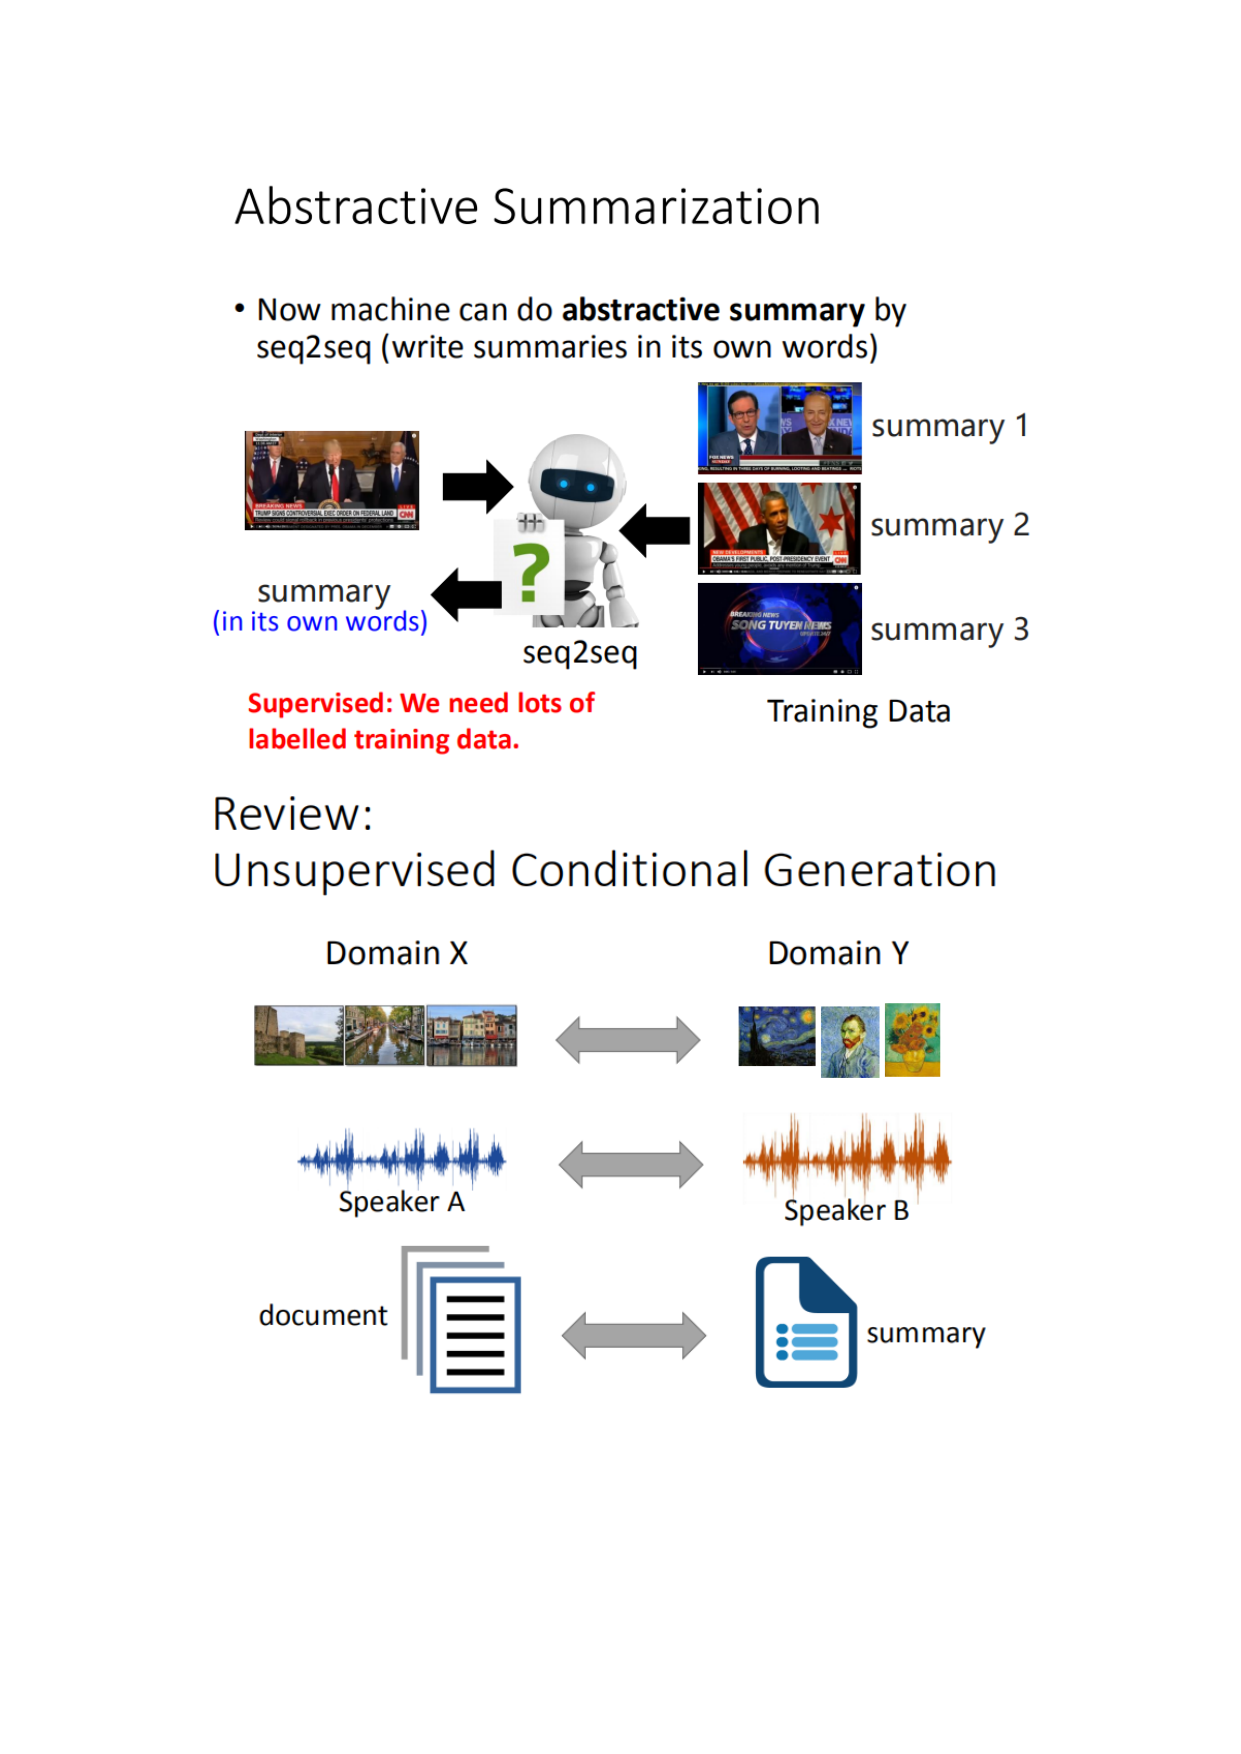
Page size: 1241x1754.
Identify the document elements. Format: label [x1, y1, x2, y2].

picture [187, 162, 1052, 765]
picture [187, 779, 1053, 1403]
